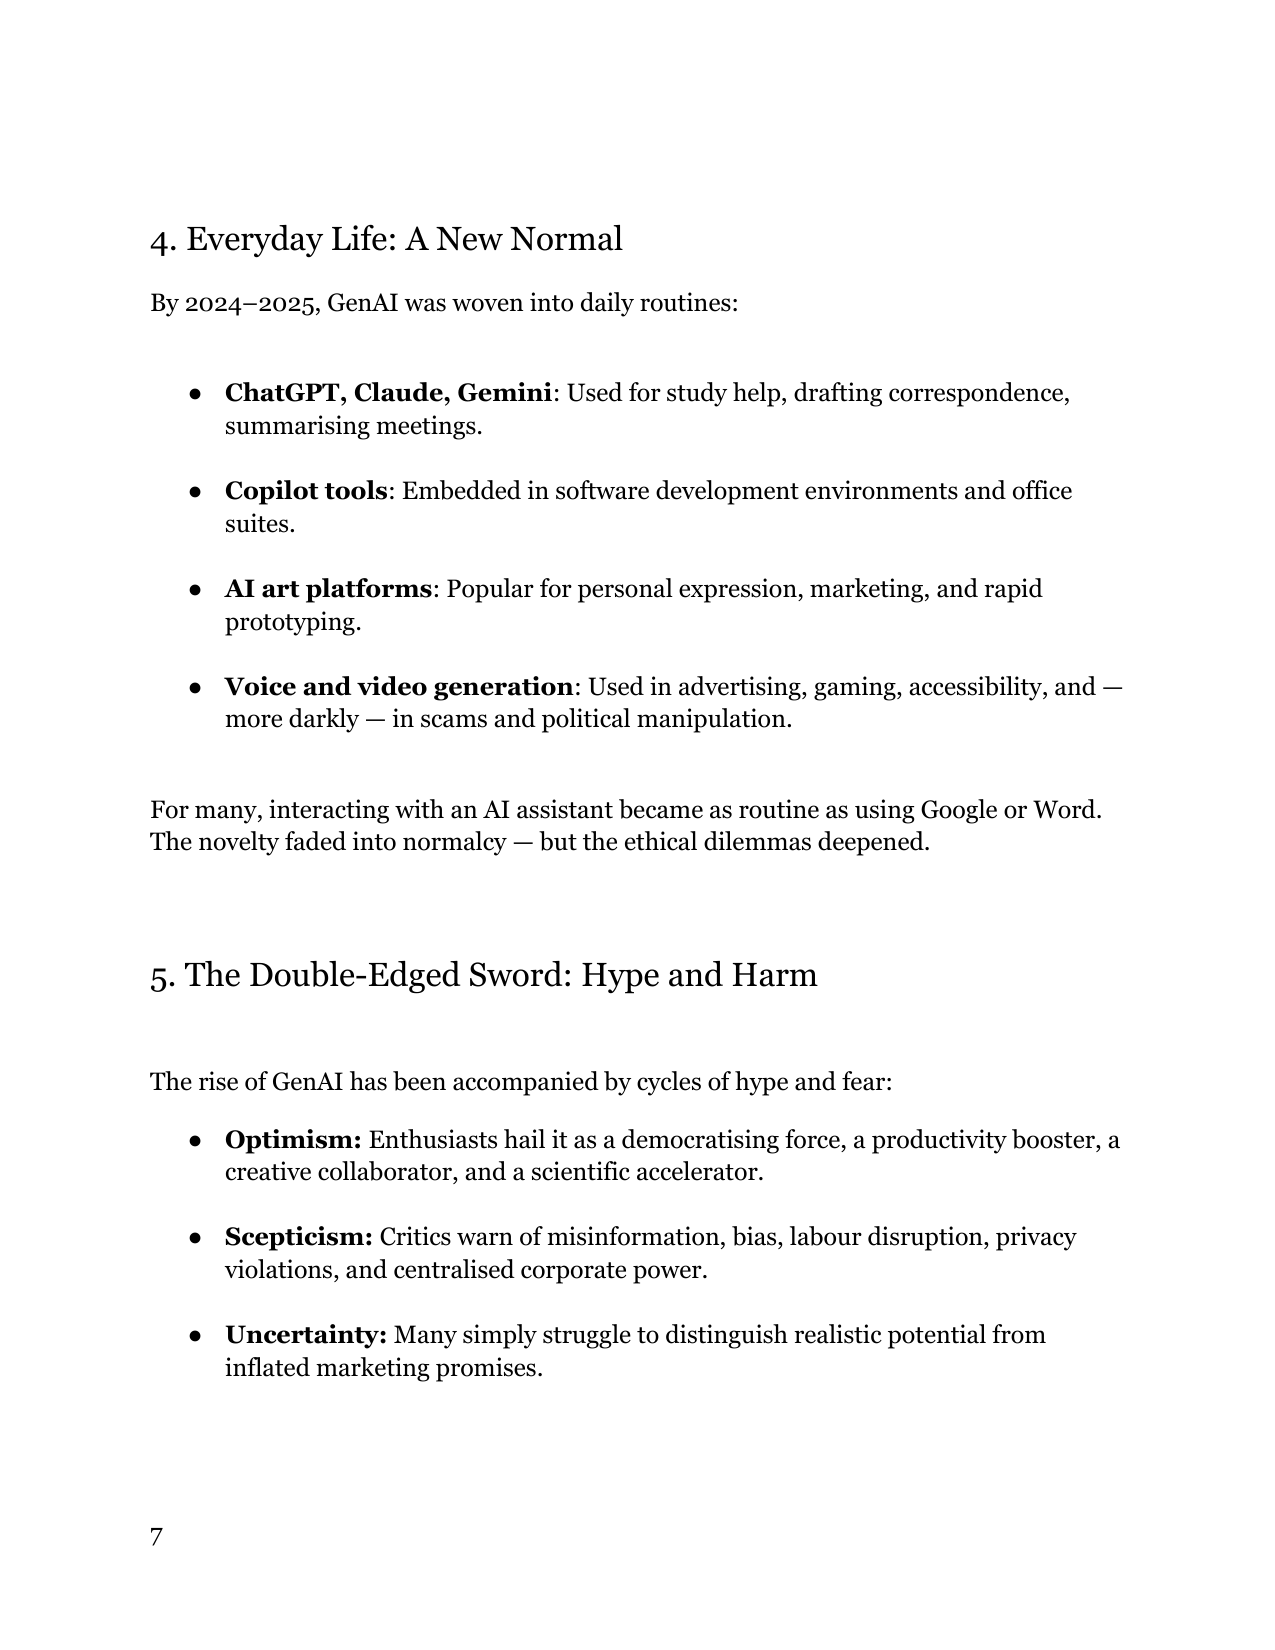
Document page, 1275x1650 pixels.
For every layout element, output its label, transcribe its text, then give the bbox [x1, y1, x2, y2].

text For many, interacting with an AI assistant became as routine as using Google or Word. The novelty faded into normalcy — but the ethical dilemmas deepened. [150, 795, 1125, 856]
list Optimism: Enthusiasts hail it as a democratising force, a productivity booster, a creative collaborator, and a scientific accelerator. [187, 1125, 1125, 1219]
subtitle 4. Everyday Life: A New Normal [150, 220, 1125, 258]
text The rise of GenAI has been accompanied by cycles of hype and fear: [150, 1067, 1125, 1096]
subtitle 5. The Double-Edged Sword: Hype and Harm [150, 955, 1125, 1037]
list ChatGPT, Claude, Gemini: Used for study help, drafting correspondence, summarising meetings. [187, 379, 1125, 472]
list AI art platforms: Popular for personal expression, marketing, and rapid prototyping. [187, 574, 1125, 668]
list Scepticism: Critics warn of misinformation, bias, labour disruption, privacy violations, and centralised corporate power. [187, 1223, 1125, 1317]
list Voice and video generation: Used in advertising, gaming, accessibility, and — more darkly — in scams and political manipulation. [187, 672, 1125, 766]
text By 2024–2025, GenAI was woven into daily routines: [150, 289, 1125, 350]
list Uncertainty: Many simply struggle to distinguish realistic potential from inflated marketing promises. [187, 1321, 1125, 1414]
list Copilot tools: Embedded in software development environments and office suites. [187, 477, 1125, 570]
